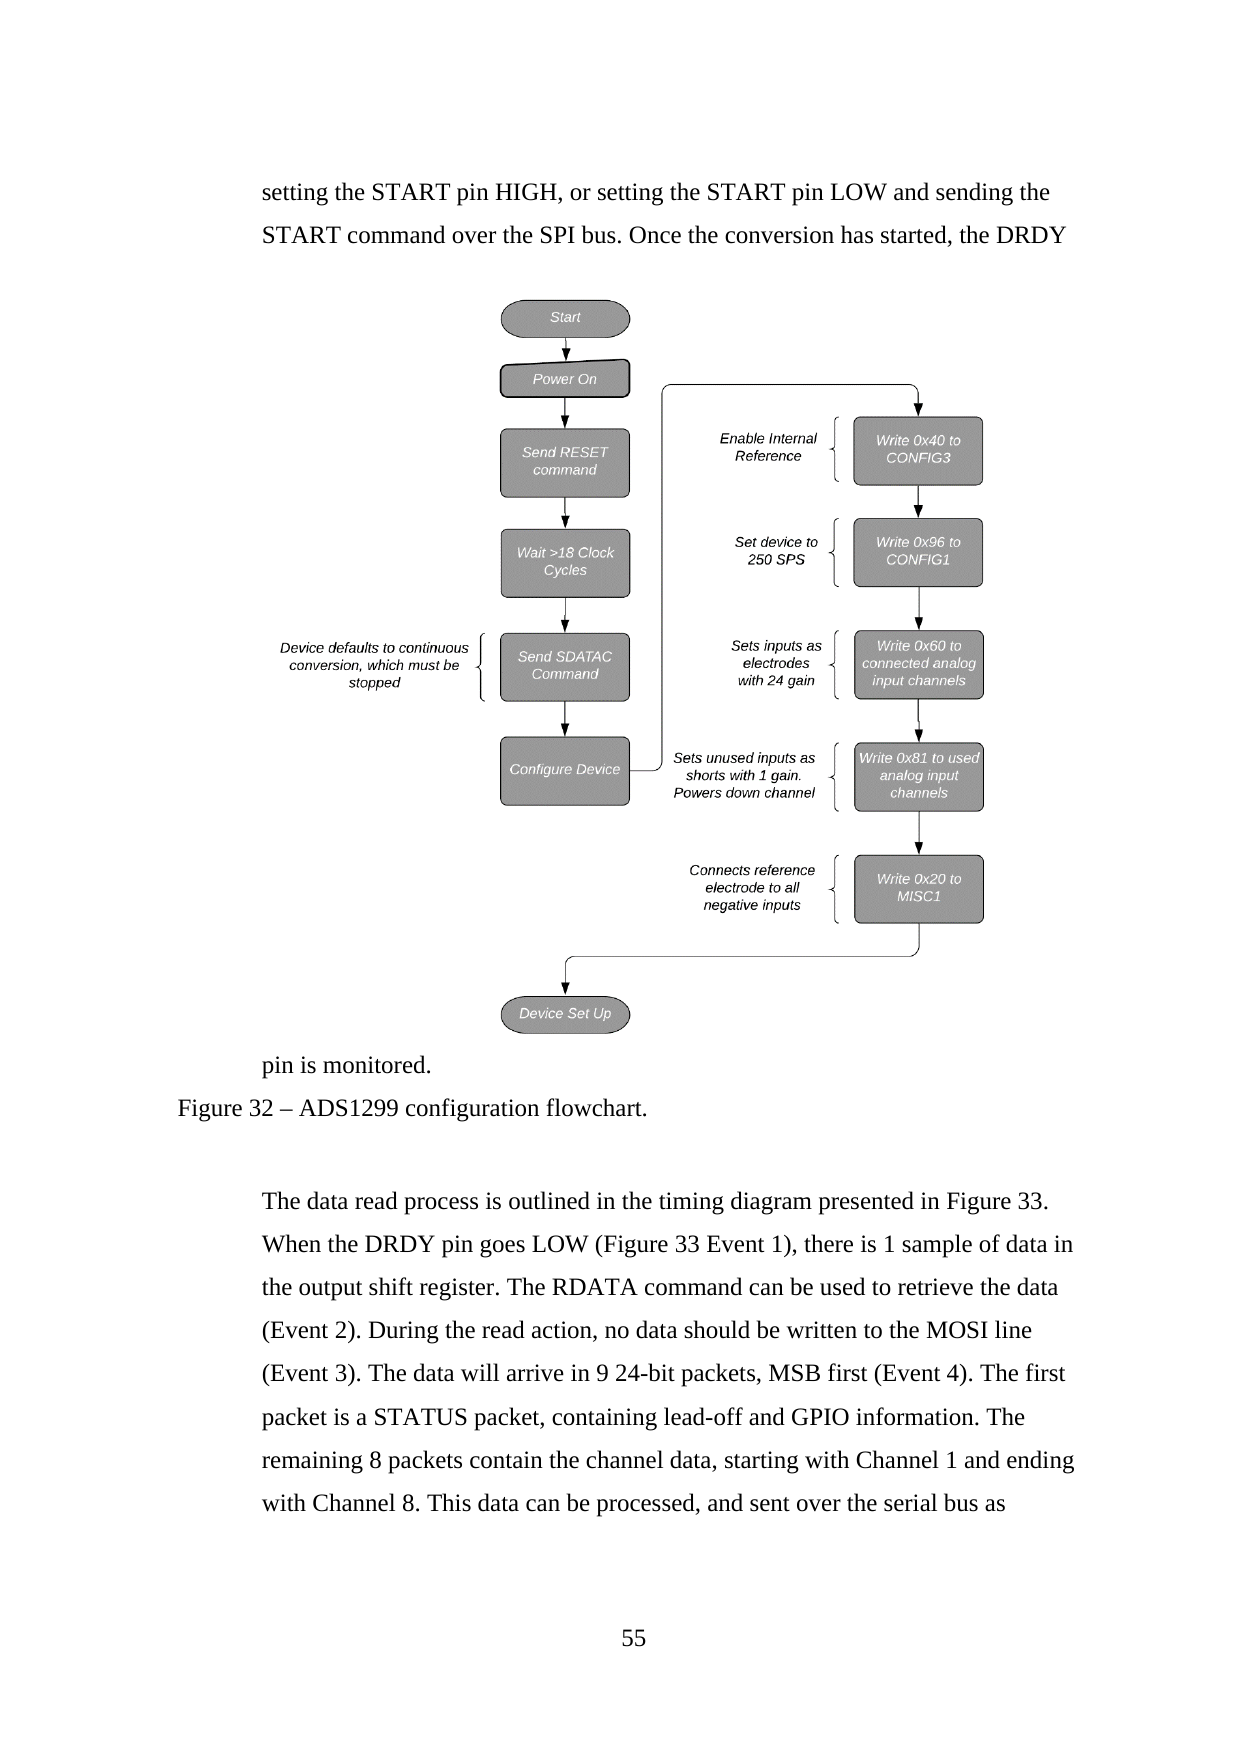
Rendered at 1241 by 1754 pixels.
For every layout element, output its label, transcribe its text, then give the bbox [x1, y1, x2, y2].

picture [261, 284, 1008, 1051]
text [262, 177, 1090, 1079]
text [262, 1186, 1090, 1517]
